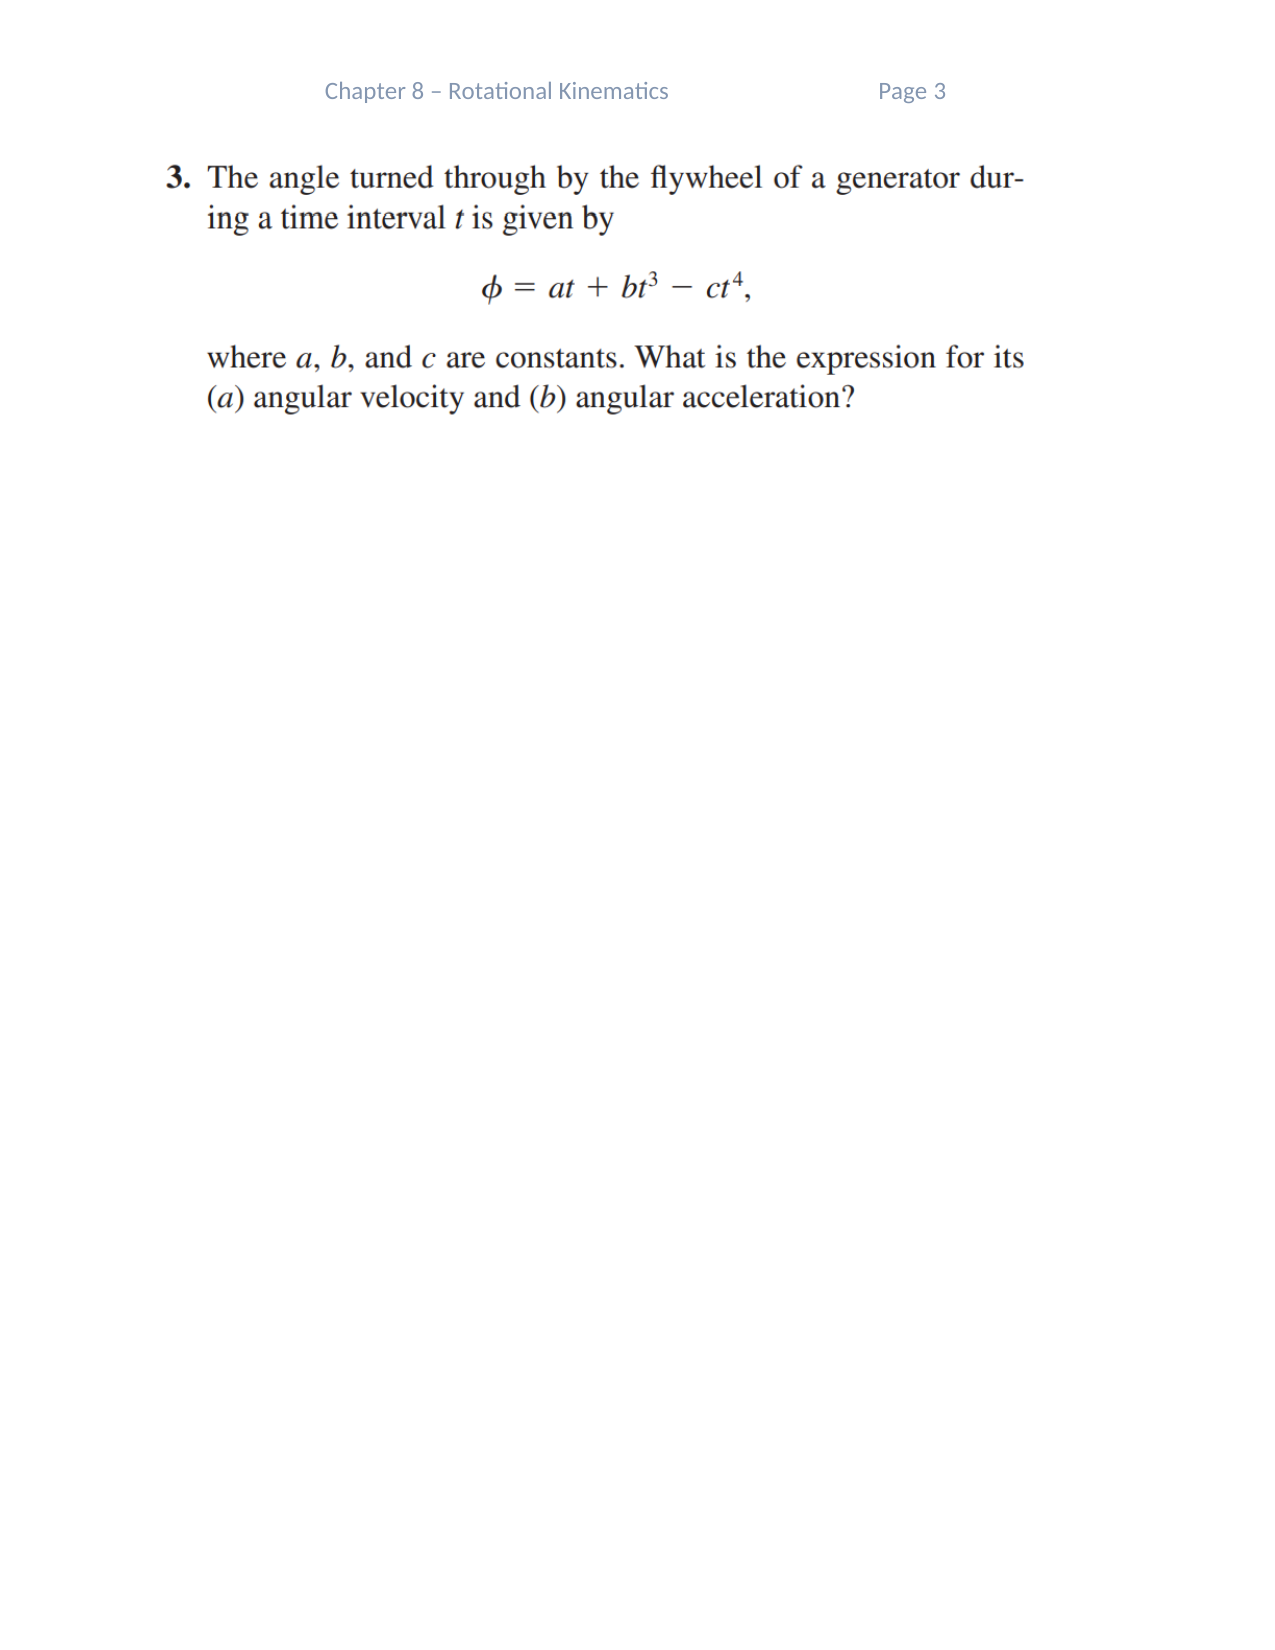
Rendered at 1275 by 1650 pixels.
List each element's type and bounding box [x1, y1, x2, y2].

picture [135, 150, 1055, 425]
